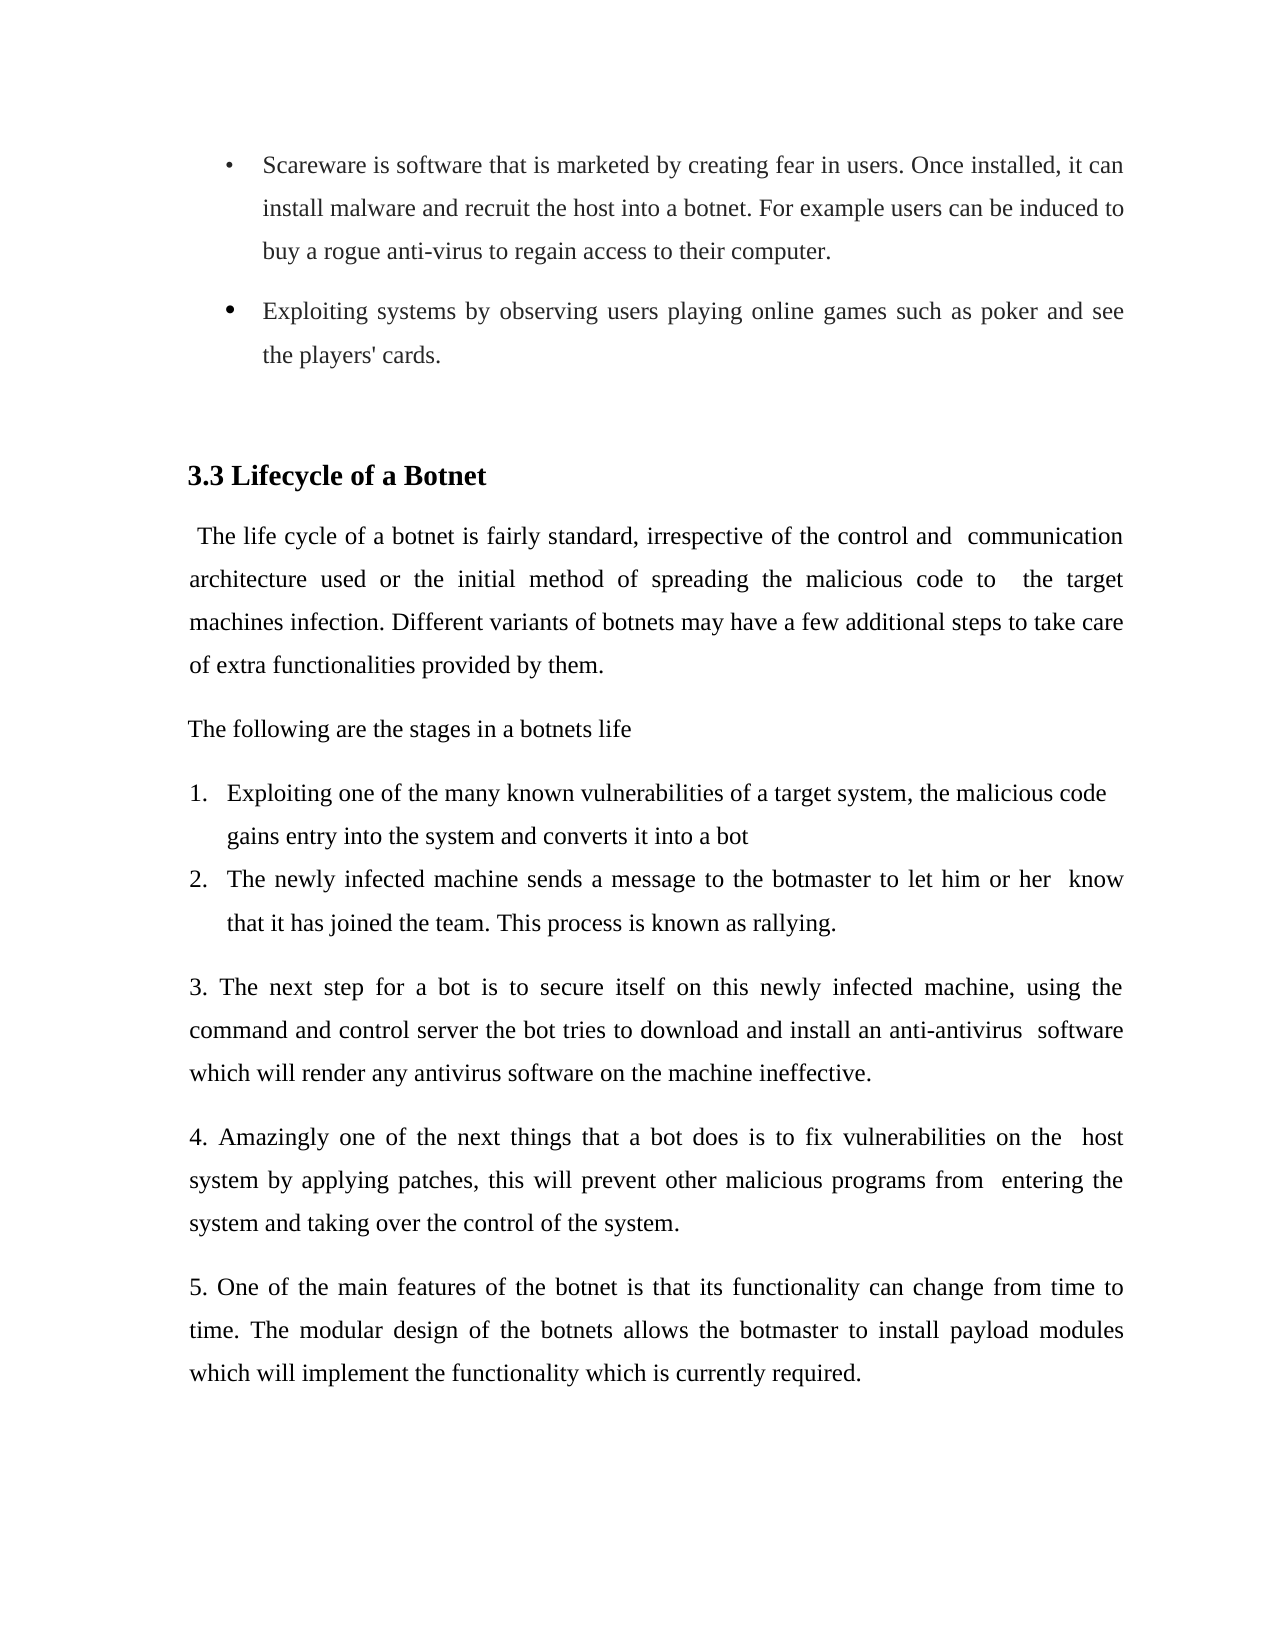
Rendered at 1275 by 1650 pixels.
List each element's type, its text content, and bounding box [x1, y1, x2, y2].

text The life cycle of a botnet is fairly standard, irrespective of the control and communication architecture used or the initial method of spreading the malicious code to the target machines infection. Different variants of botnets may have a few additional steps to take care of extra functionalities provided by them. [189, 521, 1125, 679]
list Exploiting systems by observing users playing online games such as poker and see the players' cards. [225, 292, 1125, 368]
text 3. The next step for a bot is to secure itself on this newly infected machine, using the command and control server the bot tries to download and install an anti-antivirus software which will render any antivirus software on the machine ineffective. [189, 972, 1125, 1087]
text 4. Amazingly one of the next things that a bot does is to fix vulnerabilities on the host system by applying patches, this will prevent other malicious programs from entering the system and taking over the control of the system. [189, 1122, 1125, 1237]
list Exploiting one of the many known vulnerabilities of a target system, the malicious code [189, 778, 1125, 807]
list gains entry into the system and converts it into a bot [227, 821, 1125, 850]
text 3.3 Lifecycle of a Botnet [187, 458, 1125, 492]
list Scareware is software that is marketed by creating fear in users. Once installed, it can install malware and recruit the host into a botnet. For example users can be induced to buy a rogue anti-virus to regain access to their computer. [225, 150, 1125, 265]
list The newly infected machine sends a message to the botmaster to let him or her know that it has joined the team. This process is known as rallying. [189, 864, 1125, 936]
text The following are the stages in a botnets life [150, 714, 1125, 743]
text 5. One of the main features of the botnet is that its functionality can change from time to time. The modular design of the botnets allows the botmaster to install payload modules which will implement the functionality which is currently required. [189, 1272, 1125, 1387]
